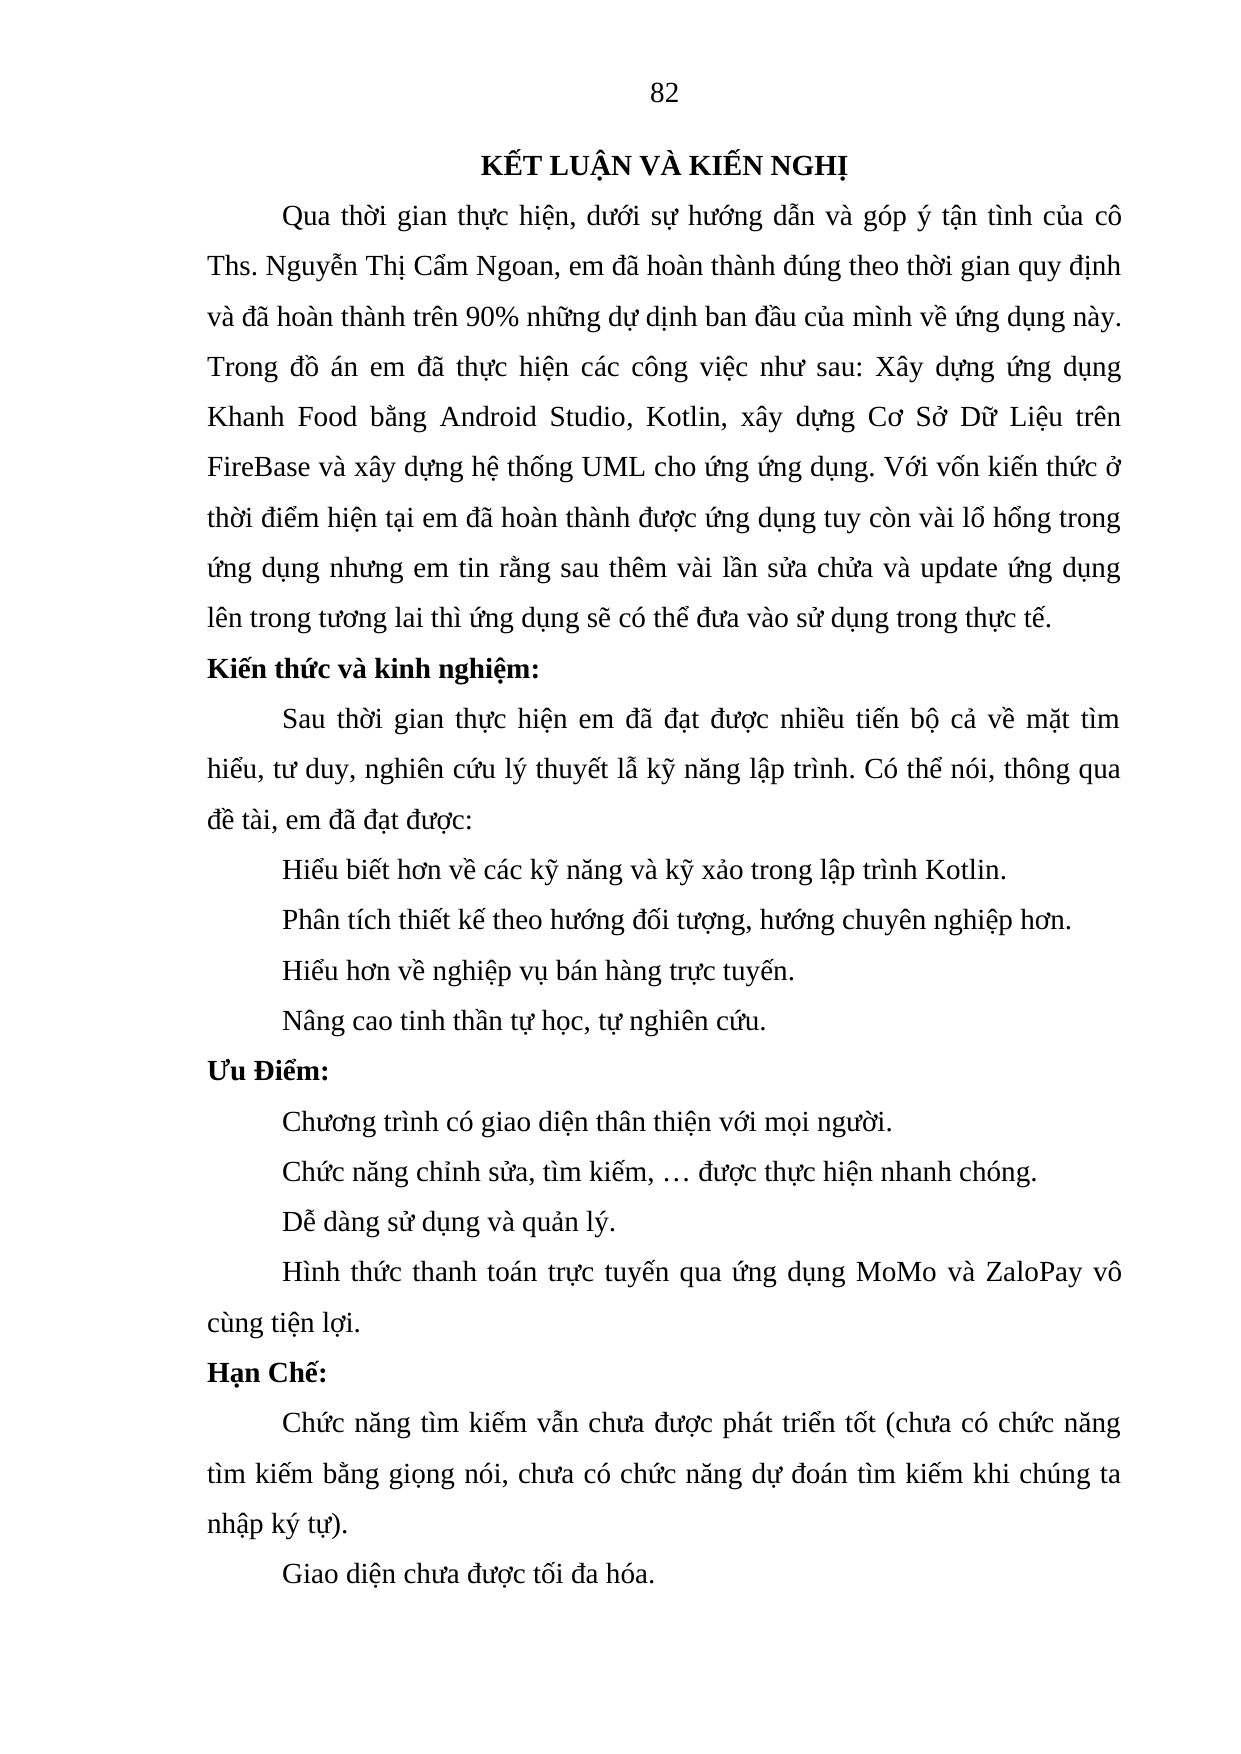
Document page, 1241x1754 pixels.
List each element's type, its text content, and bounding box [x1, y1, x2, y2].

text Phân tích thiết kế theo hướng đối tượng, hướng chuyên nghiệp hơn. [207, 902, 1122, 936]
subtitle KẾT LUẬN VÀ KIẾN NGHỊ [207, 148, 1122, 181]
text Nâng cao tinh thần tự học, tự nghiên cứu. [207, 1003, 1122, 1037]
text Sau thời gian thực hiện em đã đạt được nhiều tiến bộ cả về mặt tìm hiểu, tư duy, nghiên cứu lý thuyết lẫ kỹ năng lập trình. Có thể nói, thông qua đề tài, em đã đạt được: [207, 701, 1122, 835]
text Dễ dàng sử dụng và quản lý. [207, 1204, 1122, 1238]
text Hình thức thanh toán trực tuyến qua ứng dụng MoMo và ZaloPay vô cùng tiện lợi. [207, 1254, 1122, 1338]
text Kiến thức và kinh nghiệm: [207, 651, 1122, 684]
text Giao diện chưa được tối đa hóa. [207, 1556, 1122, 1590]
text Hiểu biết hơn về các kỹ năng và kỹ xảo trong lập trình Kotlin. [207, 852, 1122, 886]
text Hiểu hơn về nghiệp vụ bán hàng trực tuyến. [207, 953, 1122, 986]
text Chương trình có giao diện thân thiện với mọi người. [207, 1104, 1122, 1137]
text Chức năng chỉnh sửa, tìm kiếm, … được thực hiện nhanh chóng. [207, 1154, 1122, 1187]
text Chức năng tìm kiếm vẫn chưa được phát triển tốt (chưa có chức năng tìm kiếm bằng giọng nói, chưa có chức năng dự đoán tìm kiếm khi chúng ta nhập ký tự). [207, 1406, 1122, 1540]
text Hạn Chế: [207, 1355, 1122, 1389]
text Qua thời gian thực hiện, dưới sự hướng dẫn và góp ý tận tình của cô Ths. Nguyễn Thị Cẩm Ngoan, em đã hoàn thành đúng theo thời gian quy định và đã hoàn thành trên 90% những dự dịnh ban đầu của mình về ứng dụng này. Trong đồ án em đã thực hiện các công việc như sau: Xây dựng ứng dụng Khanh Food bằng Android Studio, Kotlin, xây dựng Cơ Sở Dữ Liệu trên FireBase và xây dựng hệ thống UML cho ứng ứng dụng. Với vốn kiến thức ở thời điểm hiện tại em đã hoàn thành được ứng dụng tuy còn vài lổ hổng trong ứng dụng nhưng em tin rằng sau thêm vài lần sửa chửa và update ứng dụng lên trong tương lai thì ứng dụng sẽ có thể đưa vào sử dụng trong thực tế. [207, 198, 1122, 634]
text Ưu Điểm: [207, 1053, 1122, 1087]
